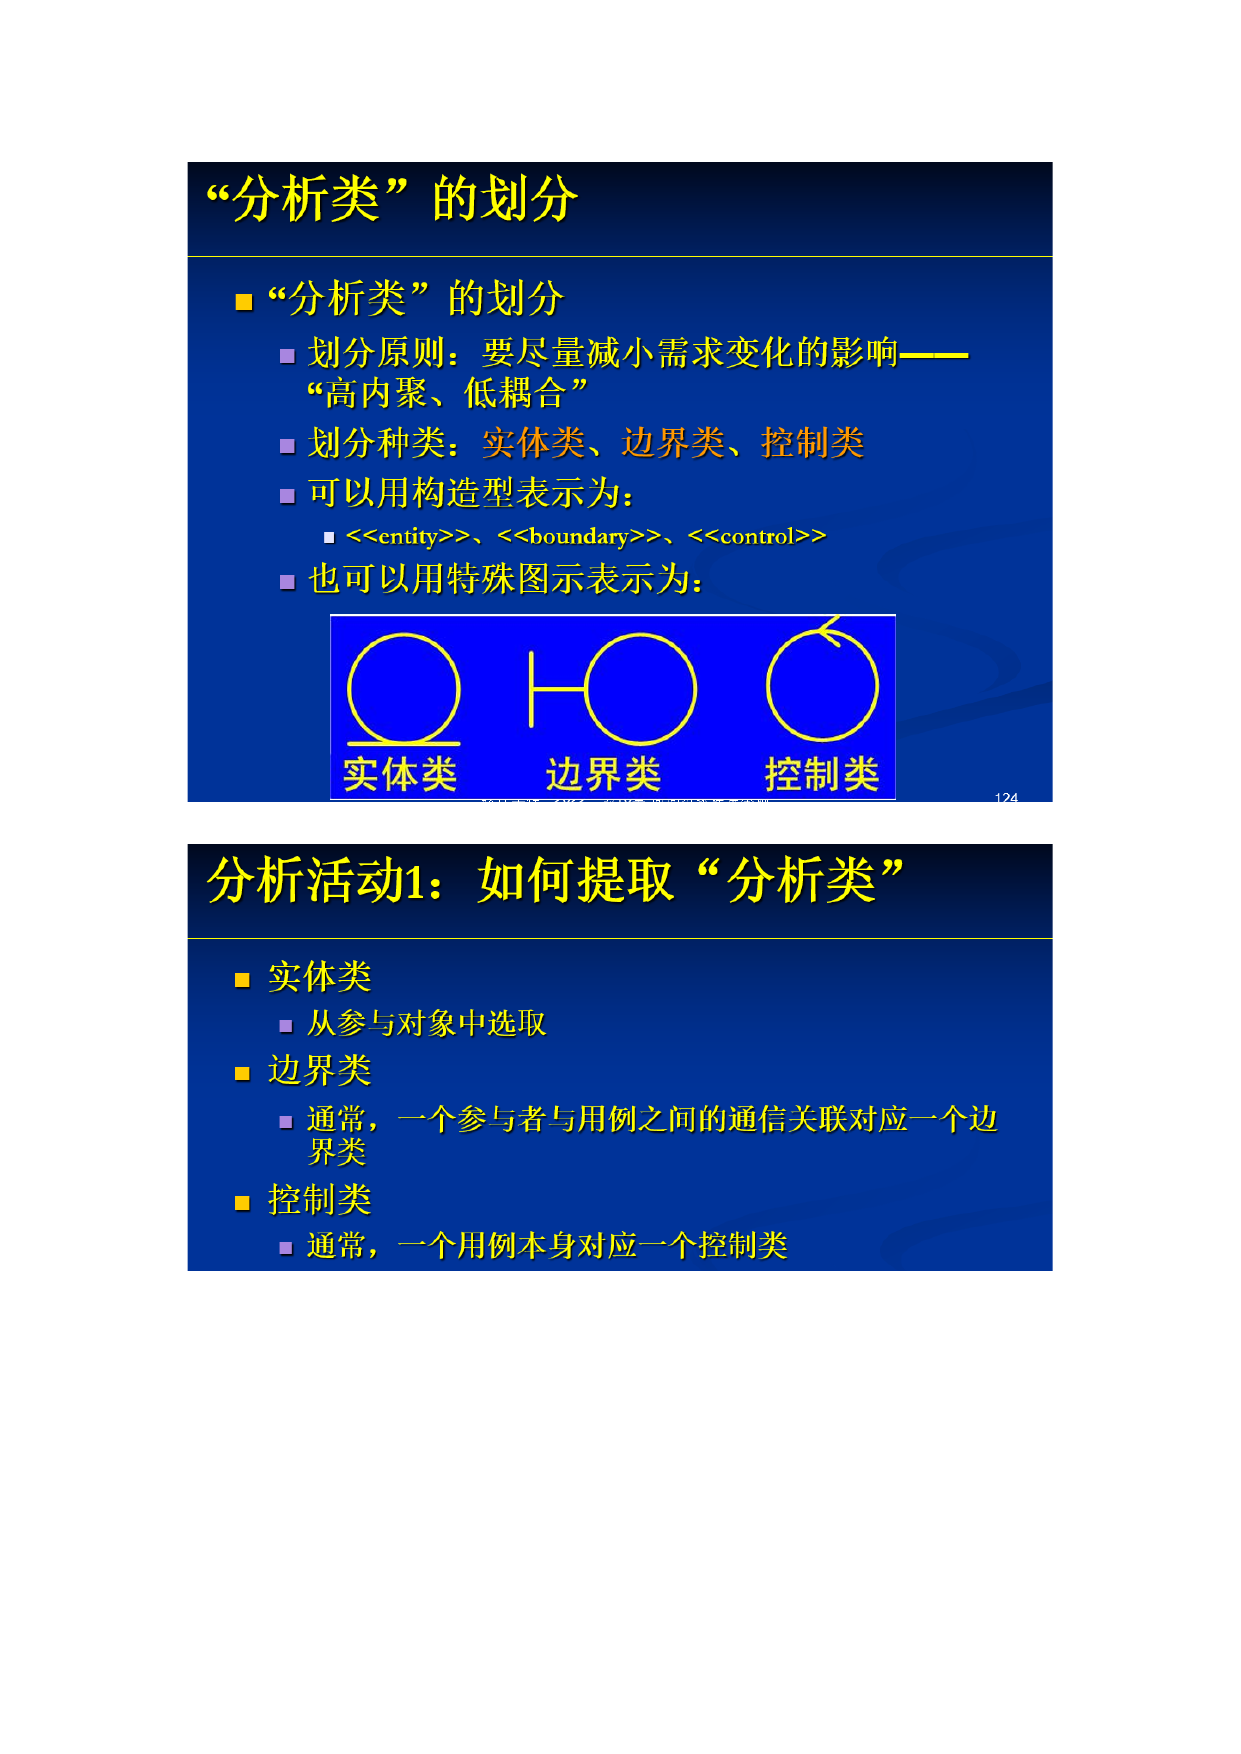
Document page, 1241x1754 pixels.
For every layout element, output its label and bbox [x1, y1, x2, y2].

picture [187, 844, 1053, 1271]
picture [187, 162, 1053, 802]
